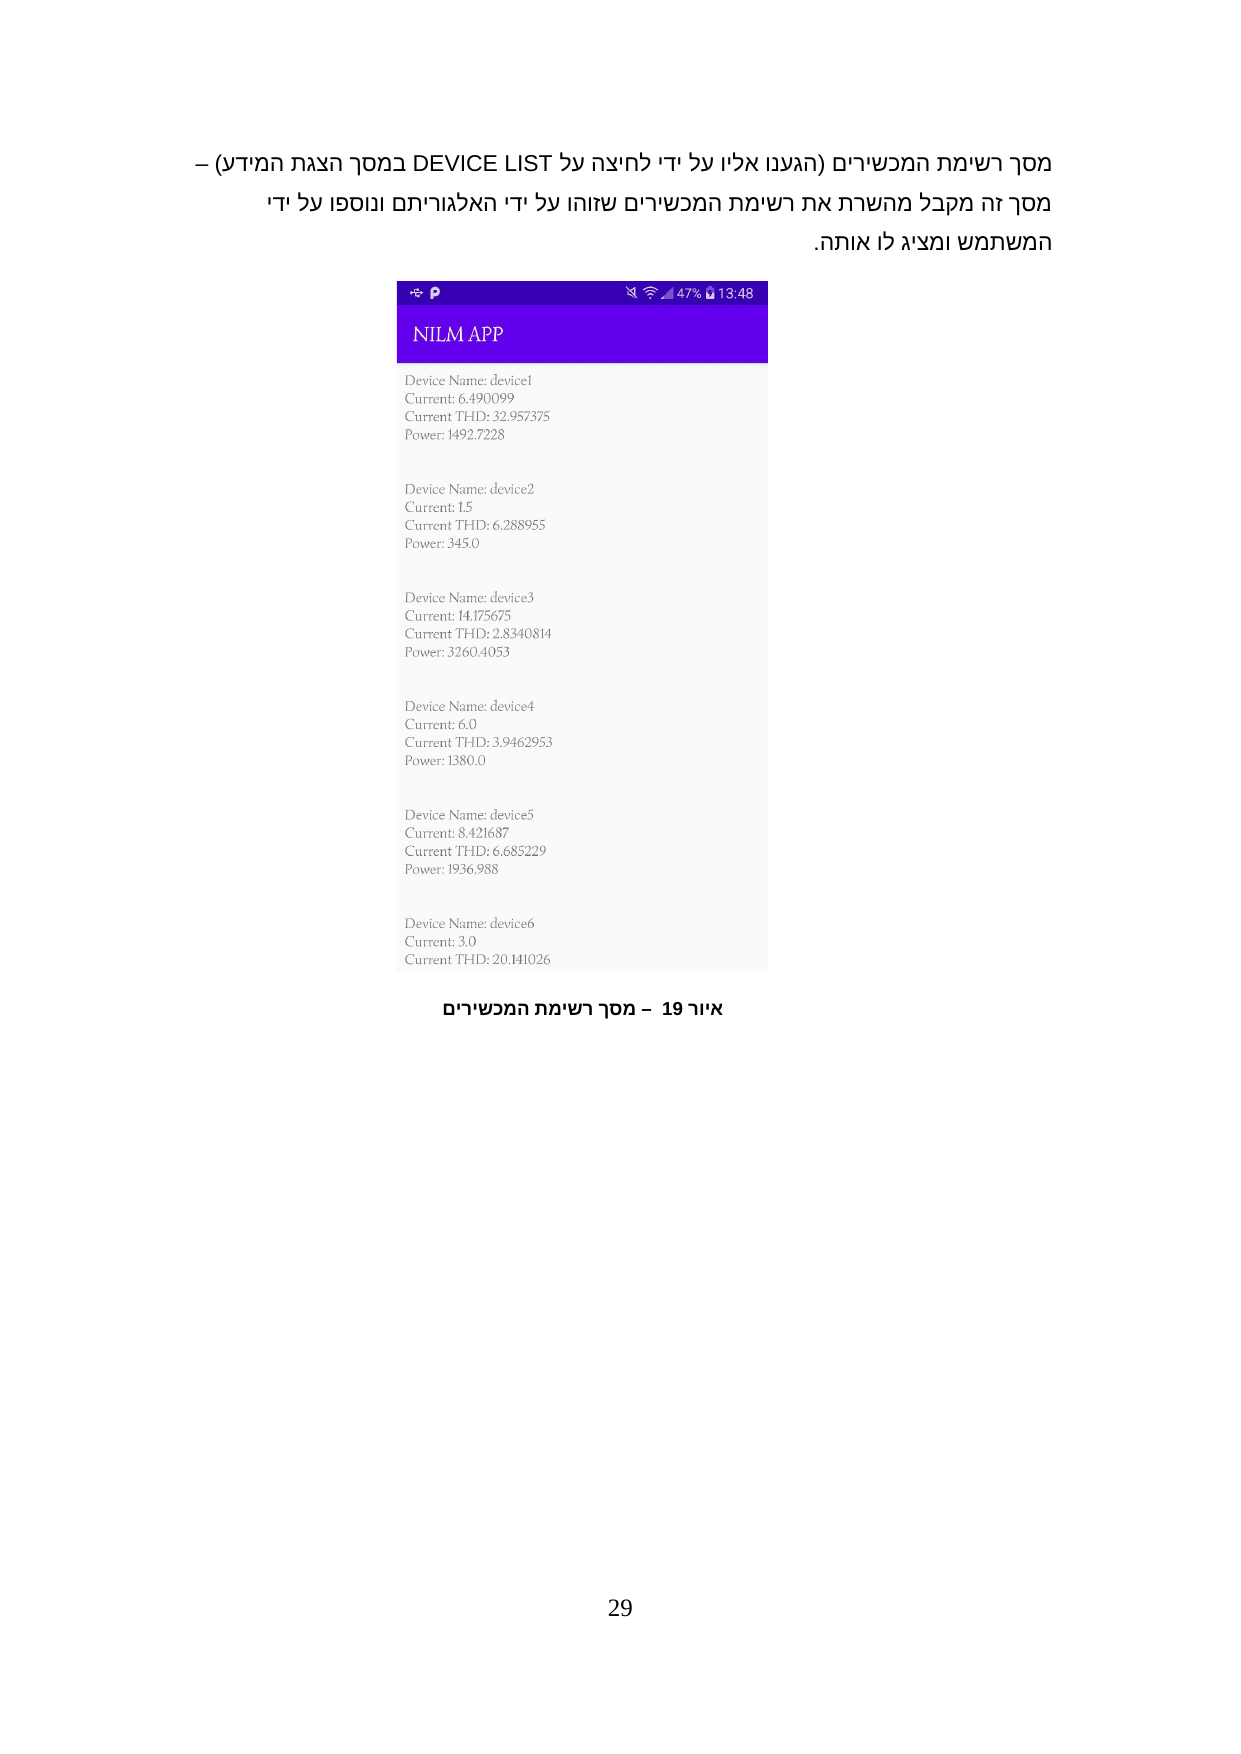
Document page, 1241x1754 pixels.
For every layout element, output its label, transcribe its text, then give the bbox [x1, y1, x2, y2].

text איור 19 – מסך רשימת המכשירים [187, 997, 978, 1019]
picture [396, 281, 768, 971]
text מסך רשימת המכשירים (הגענו אליו על ידי לחיצה על DEVICE LIST במסך הצגת המידע) – מסך זה מקבל מהשרת את רשימת המכשירים שזוהו על ידי האלגוריתם ונוספו על ידי המשתמש ומציג לו אותה. [187, 150, 1053, 255]
